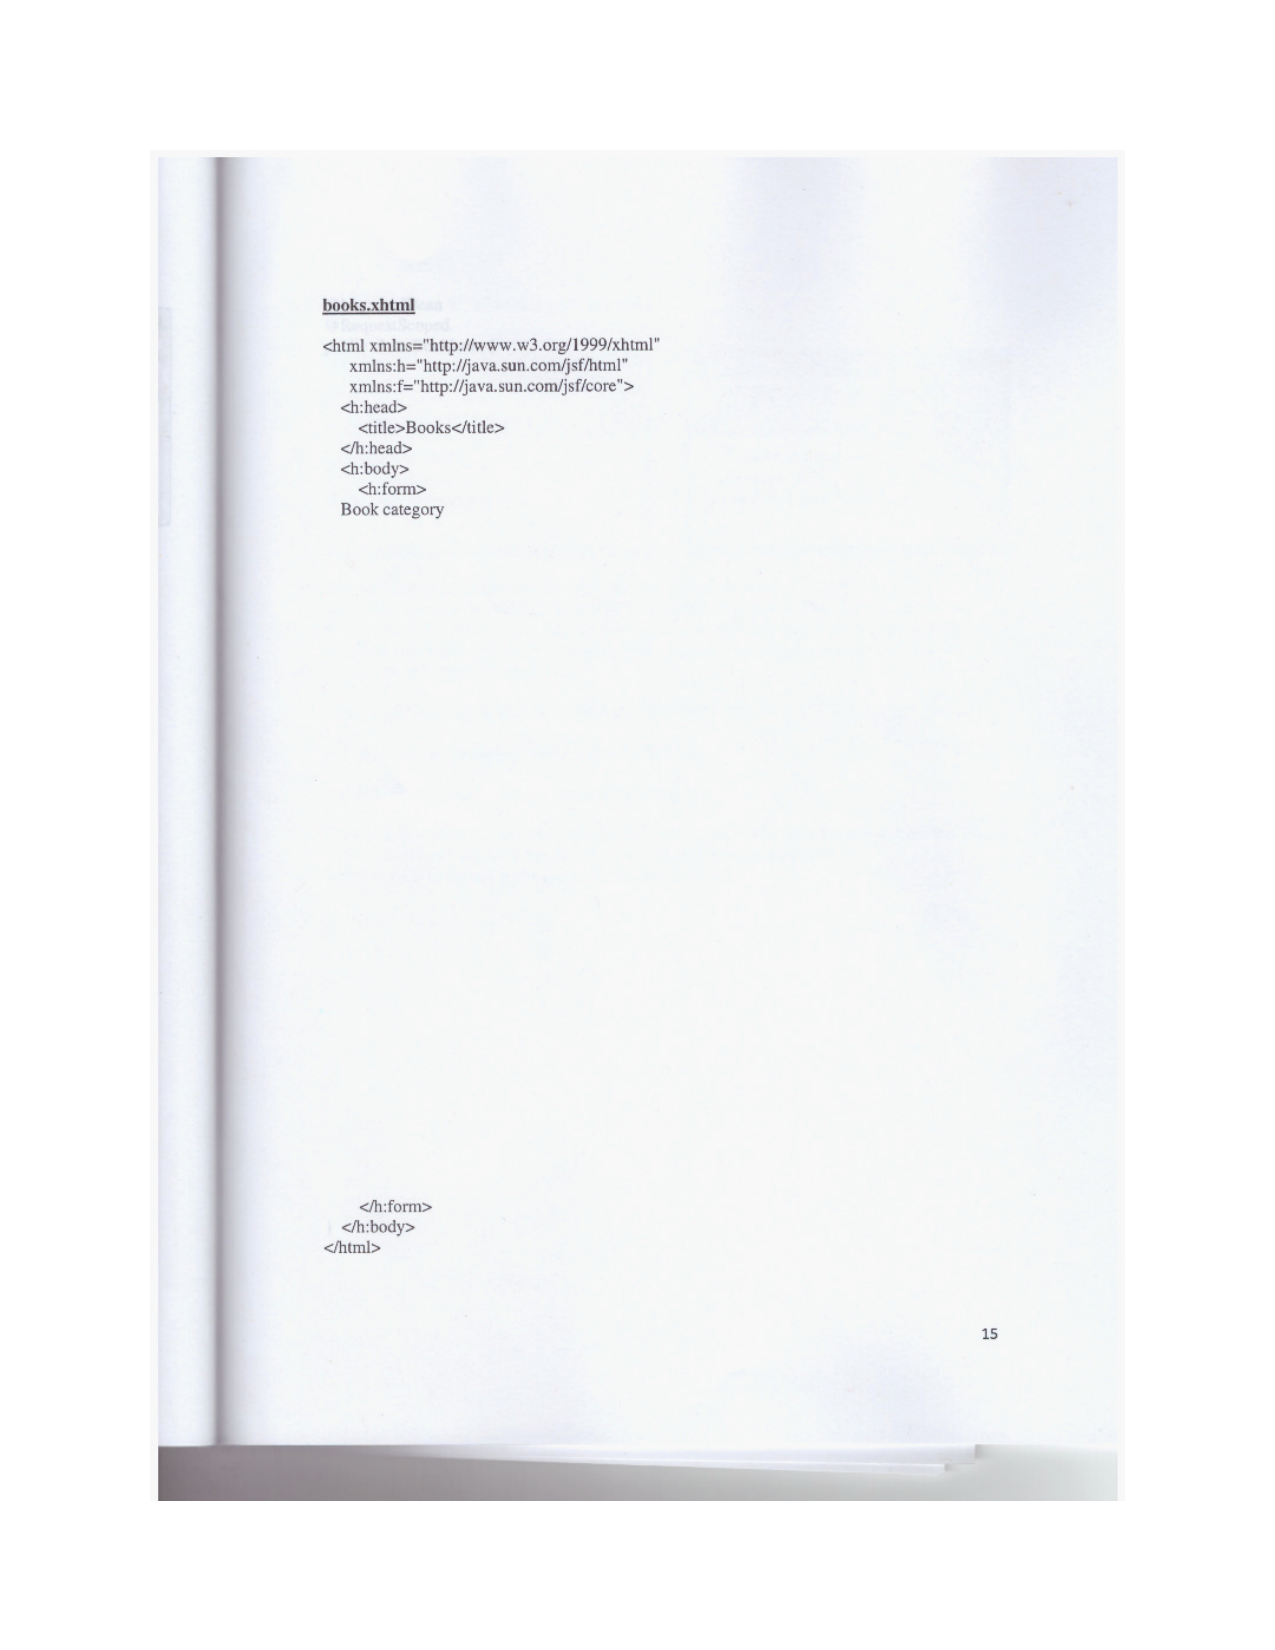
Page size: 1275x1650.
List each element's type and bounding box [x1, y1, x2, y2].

picture [150, 150, 1125, 1501]
